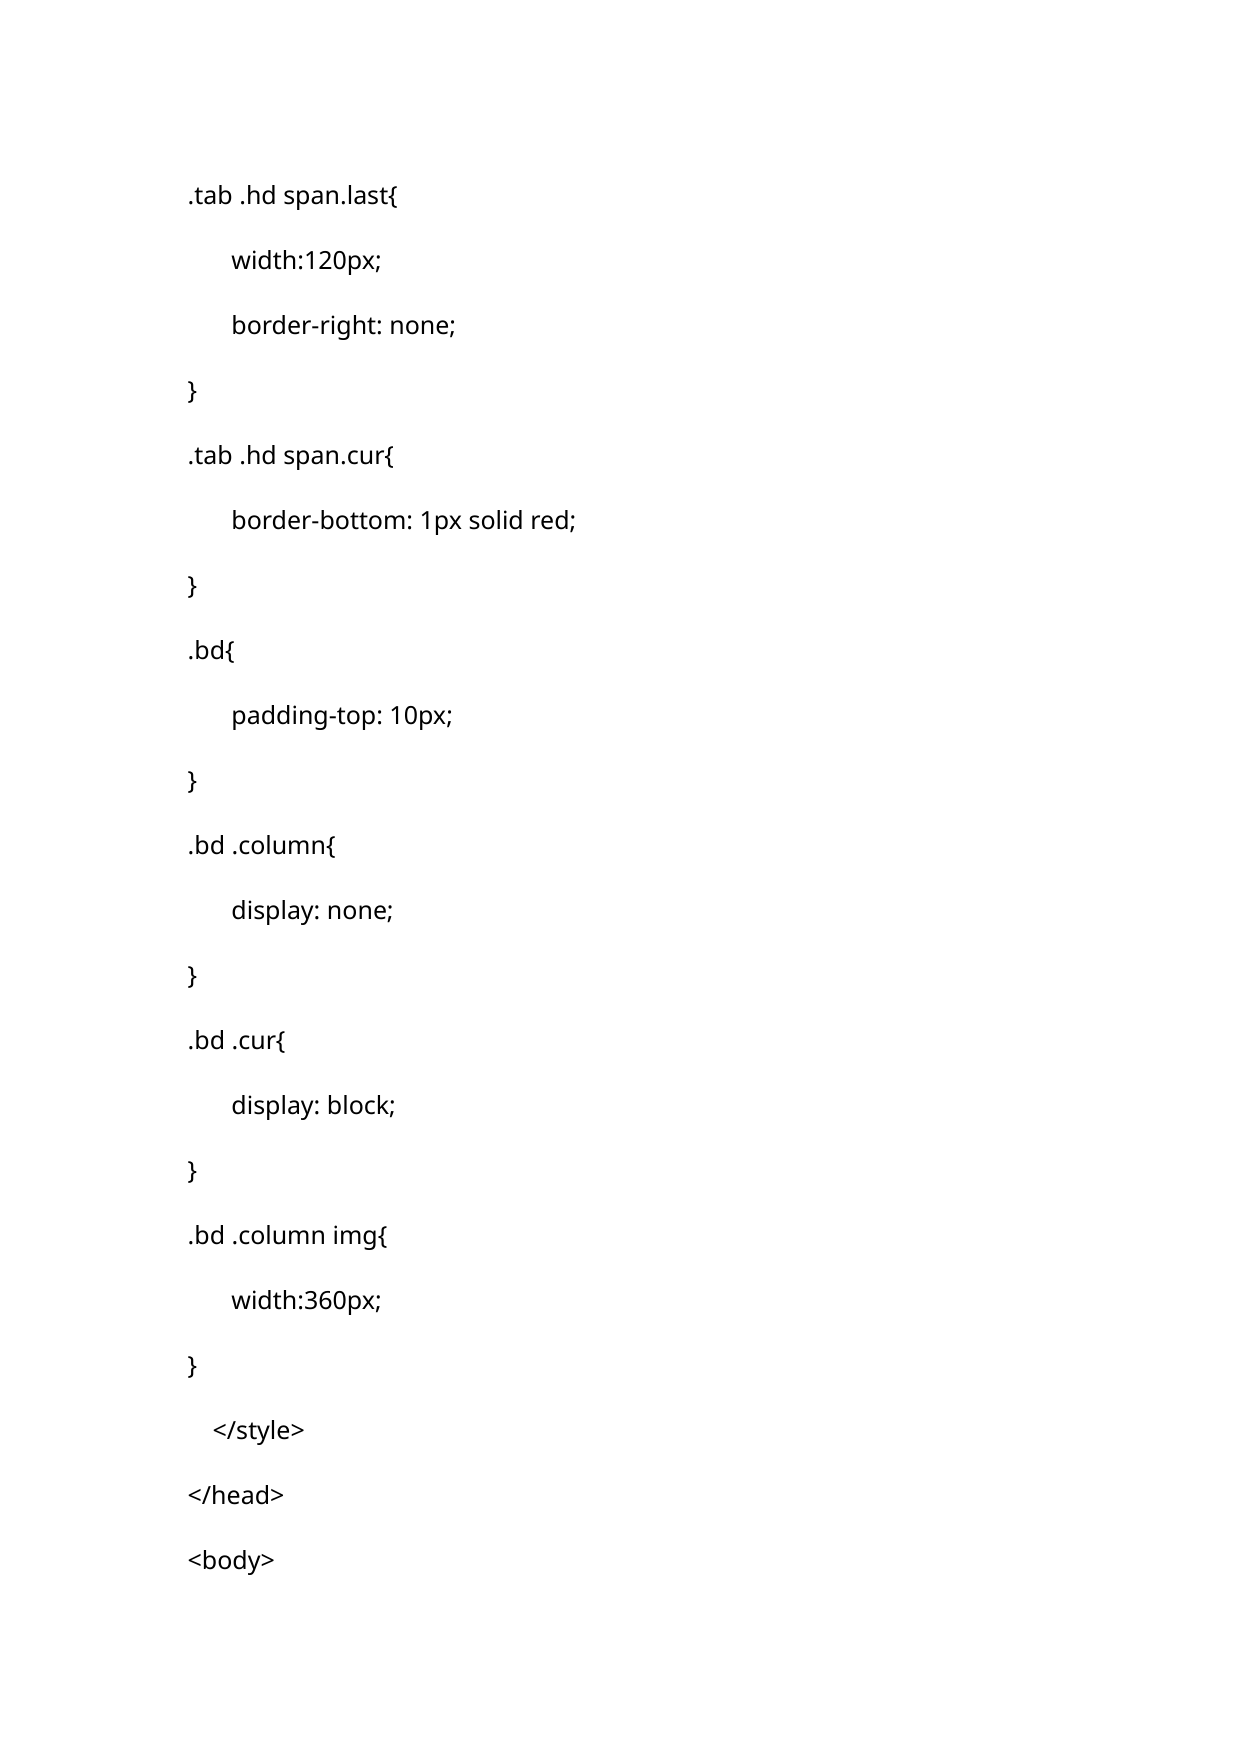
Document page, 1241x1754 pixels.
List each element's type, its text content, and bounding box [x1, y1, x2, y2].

text .bd .cur{ [187, 1007, 1053, 1072]
text } [187, 942, 1053, 1007]
text padding-top: 10px; [187, 682, 1053, 747]
text } [187, 747, 1053, 812]
text width:120px; [187, 227, 1053, 292]
text .bd .column img{ [187, 1202, 1053, 1267]
text } [187, 357, 1053, 422]
text border-bottom: 1px solid red; [187, 487, 1053, 552]
text .tab .hd span.last{ [187, 162, 1053, 227]
text <body> [187, 1527, 1053, 1592]
text display: block; [187, 1072, 1053, 1137]
text width:360px; [187, 1267, 1053, 1332]
text .tab .hd span.cur{ [187, 422, 1053, 487]
text } [187, 1137, 1053, 1202]
text display: none; [187, 877, 1053, 942]
text </style> [187, 1397, 1053, 1462]
text } [187, 552, 1053, 617]
text .bd{ [187, 617, 1053, 682]
text </head> [187, 1462, 1053, 1527]
text .bd .column{ [187, 812, 1053, 877]
text border-right: none; [187, 292, 1053, 357]
text } [187, 1332, 1053, 1397]
